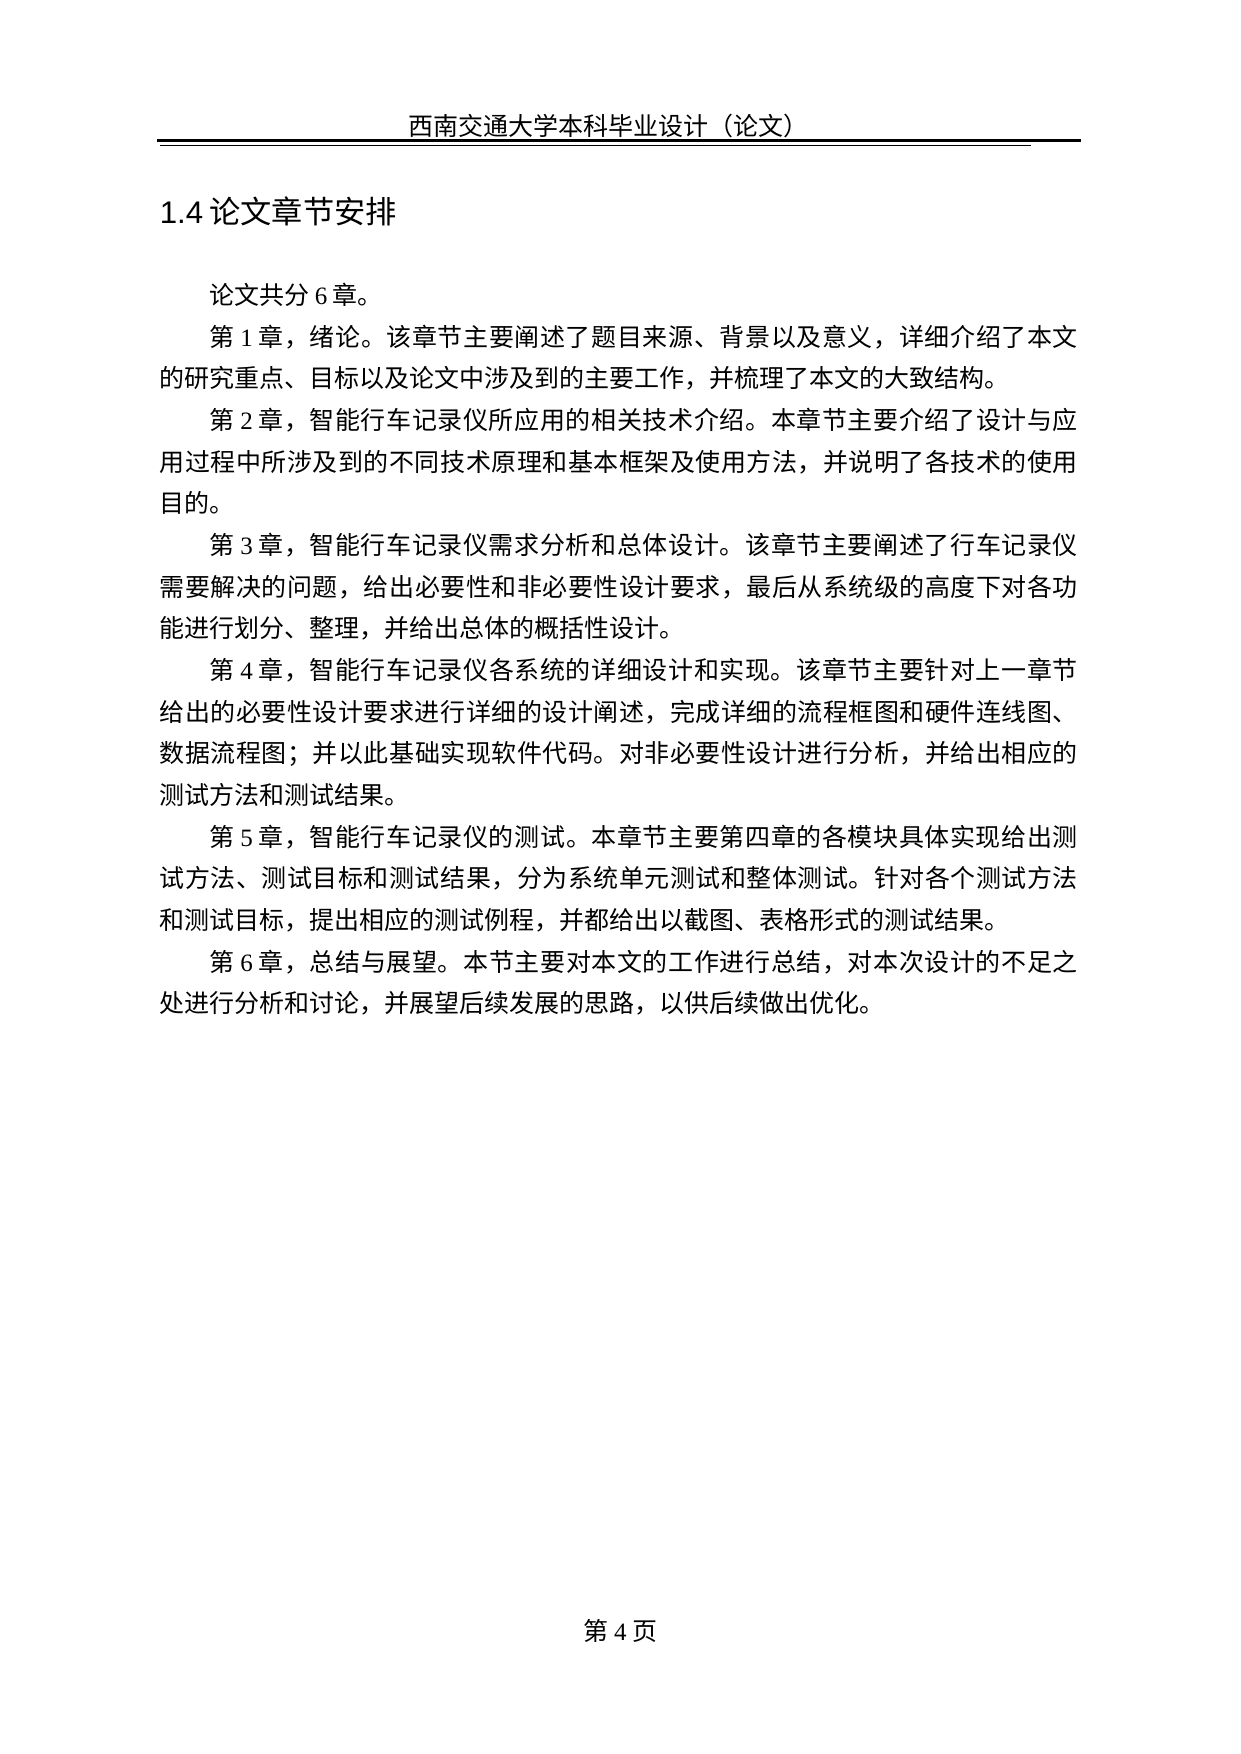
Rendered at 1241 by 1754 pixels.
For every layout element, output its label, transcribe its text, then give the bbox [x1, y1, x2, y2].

text 第5章，智能行车记录仪的测试。本章节主要第四章的各模块具体实现给出测试方法、测试目标和测试结果，分为系统单元测试和整体测试。针对各个测试方法和测试目标，提出相应的测试例程，并都给出以截图、表格形式的测试结果。 [159, 814, 1081, 939]
text 第4章，智能行车记录仪各系统的详细设计和实现。该章节主要针对上一章节给出的必要性设计要求进行详细的设计阐述，完成详细的流程框图和硬件连线图、数据流程图；并以此基础实现软件代码。对非必要性设计进行分析，并给出相应的测试方法和测试结果。 [159, 648, 1081, 814]
text 第3章，智能行车记录仪需求分析和总体设计。该章节主要阐述了行车记录仪需要解决的问题，给出必要性和非必要性设计要求，最后从系统级的高度下对各功能进行划分、整理，并给出总体的概括性设计。 [159, 523, 1081, 648]
text 1.4论文章节安排 [159, 169, 1081, 252]
text 论文共分6章。 [159, 273, 1081, 314]
text 第6章，总结与展望。本节主要对本文的工作进行总结，对本次设计的不足之处进行分析和讨论，并展望后续发展的思路，以供后续做出优化。 [159, 939, 1081, 1023]
text 第2章，智能行车记录仪所应用的相关技术介绍。本章节主要介绍了设计与应用过程中所涉及到的不同技术原理和基本框架及使用方法，并说明了各技术的使用目的。 [159, 398, 1081, 523]
text 第1章，绪论。该章节主要阐述了题目来源、背景以及意义，详细介绍了本文的研究重点、目标以及论文中涉及到的主要工作，并梳理了本文的大致结构。 [159, 314, 1081, 398]
